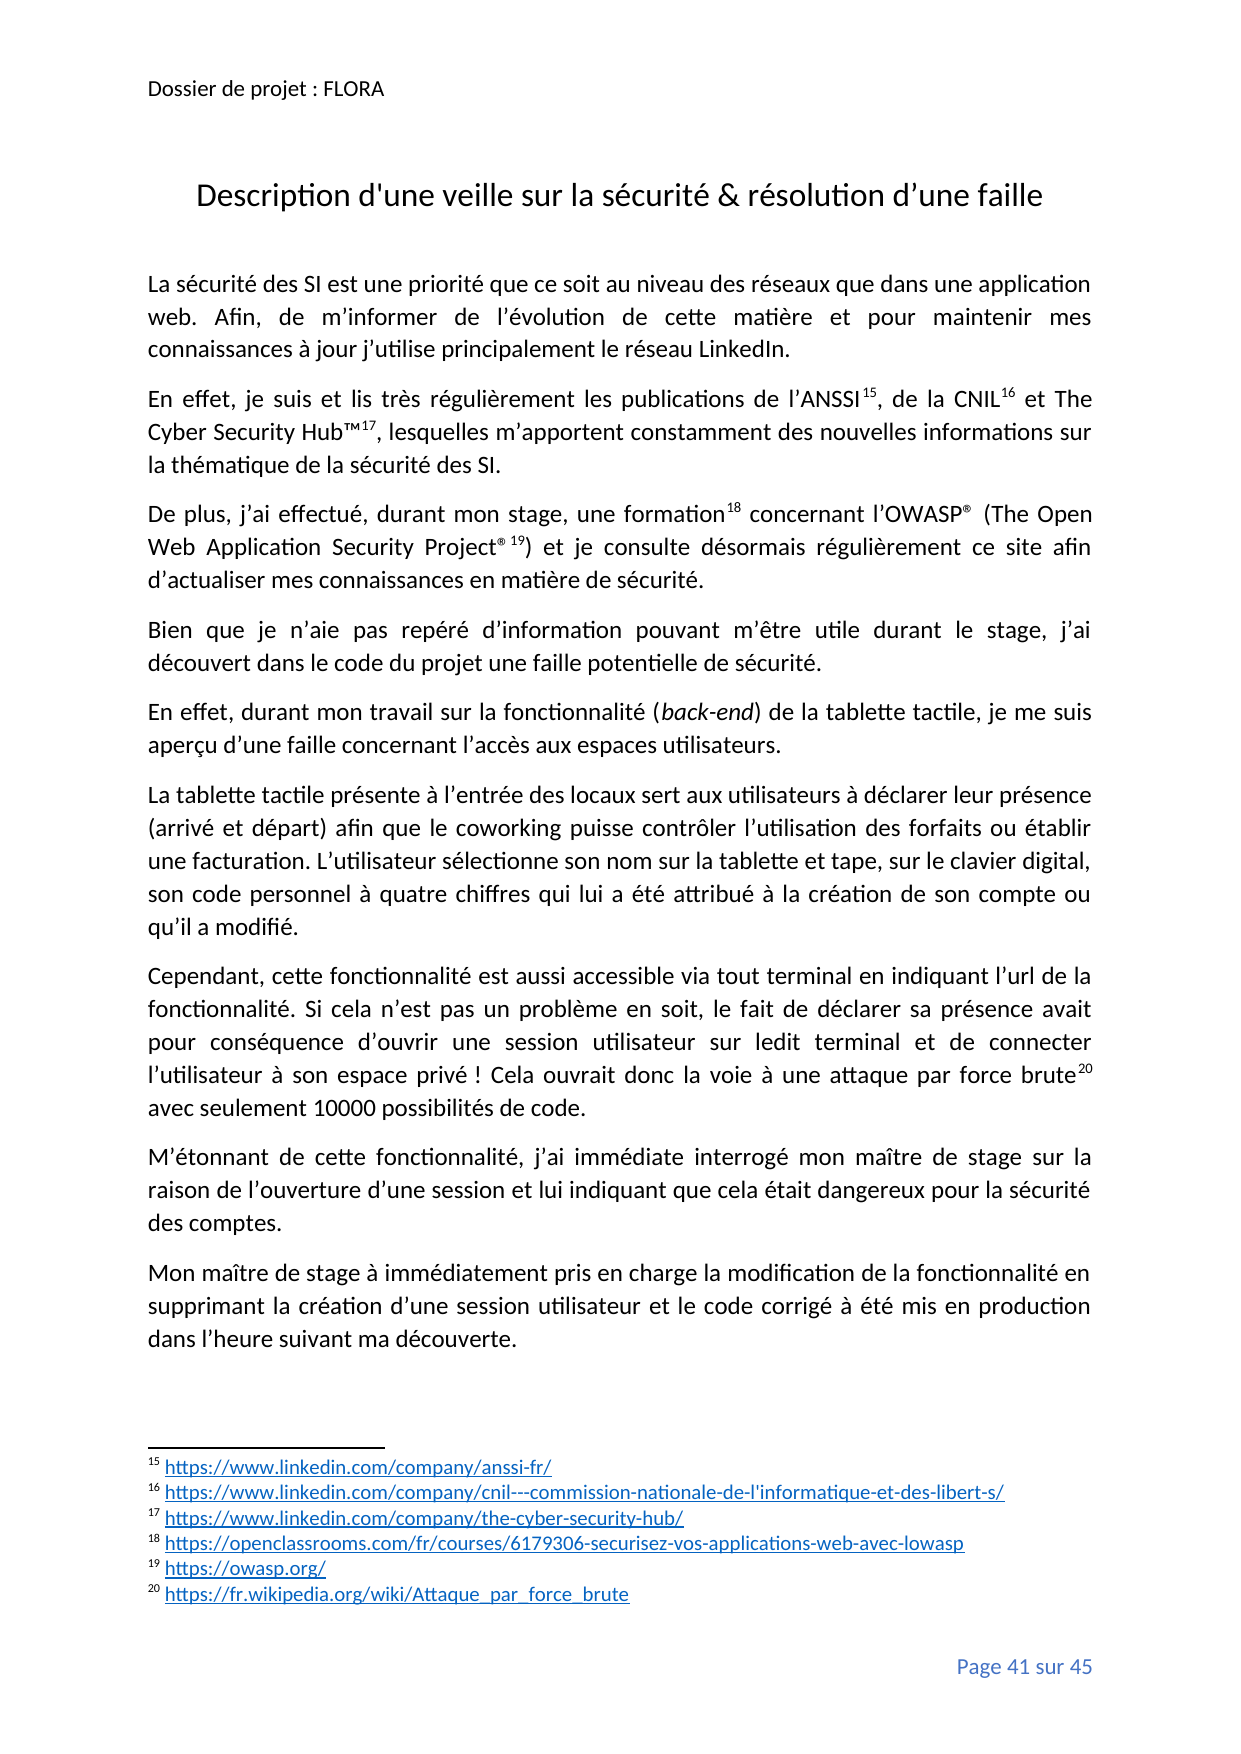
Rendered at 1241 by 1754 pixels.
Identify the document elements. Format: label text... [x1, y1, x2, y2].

text Cependant, cette fonctionnalité est aussi accessible via tout terminal en indiquant l’url de la fonctionnalité. Si cela n’est pas un problème en soit, le fait de déclarer sa présence avait pour conséquence d’ouvrir une session utilisateur sur ledit terminal et de connecter l’utilisateur à son espace privé ! Cela ouvrait donc la voie à une attaque par force brute avec seulement 10000 possibilités de code. [148, 960, 1093, 1122]
text Bien que je n’aie pas repéré d’information pouvant m’être utile durant le stage, j’ai découvert dans le code du projet une faille potentielle de sécurité. [148, 614, 1093, 677]
text Mon maître de stage à immédiatement pris en charge la modification de la fonctionnalité en supprimant la création d’une session utilisateur et le code corrigé à été mis en production dans l’heure suivant ma découverte. [148, 1257, 1093, 1353]
text La sécurité des SI est une priorité que ce soit au niveau des réseaux que dans une application web. Afin, de m’informer de l’évolution de cette matière et pour maintenir mes connaissances à jour j’utilise principalement le réseau LinkedIn. [148, 268, 1093, 364]
text La tablette tactile présente à l’entrée des locaux sert aux utilisateurs à déclarer leur présence (arrivé et départ) afin que le coworking puisse contrôler l’utilisation des forfaits ou établir une facturation. L’utilisateur sélectionne son nom sur la tablette et tape, sur le clavier digital, son code personnel à quatre chiffres qui lui a été attribué à la création de son compte ou qu’il a modifié. [148, 779, 1093, 941]
text De plus, j’ai effectué, durant mon stage, une formation concernant l’OWASP® (The Open Web Application Security Project®) et je consulte désormais régulièrement ce site afin d’actualiser mes connaissances en matière de sécurité. [148, 498, 1093, 595]
subtitle Description d'une veille sur la sécurité & résolution d’une faille [148, 174, 1093, 215]
text M’étonnant de cette fonctionnalité, j’ai immédiate interrogé mon maître de stage sur la raison de l’ouverture d’une session et lui indiquant que cela était dangereux pour la sécurité des comptes. [148, 1141, 1093, 1238]
text En effet, durant mon travail sur la fonctionnalité (back-end) de la tablette tactile, je me suis aperçu d’une faille concernant l’accès aux espaces utilisateurs. [148, 696, 1093, 760]
text En effet, je suis et lis très régulièrement les publications de l’ANSSI, de la CNIL et The Cyber Security Hub™, lesquelles m’apportent constamment des nouvelles informations sur la thématique de la sécurité des SI. [148, 383, 1093, 479]
